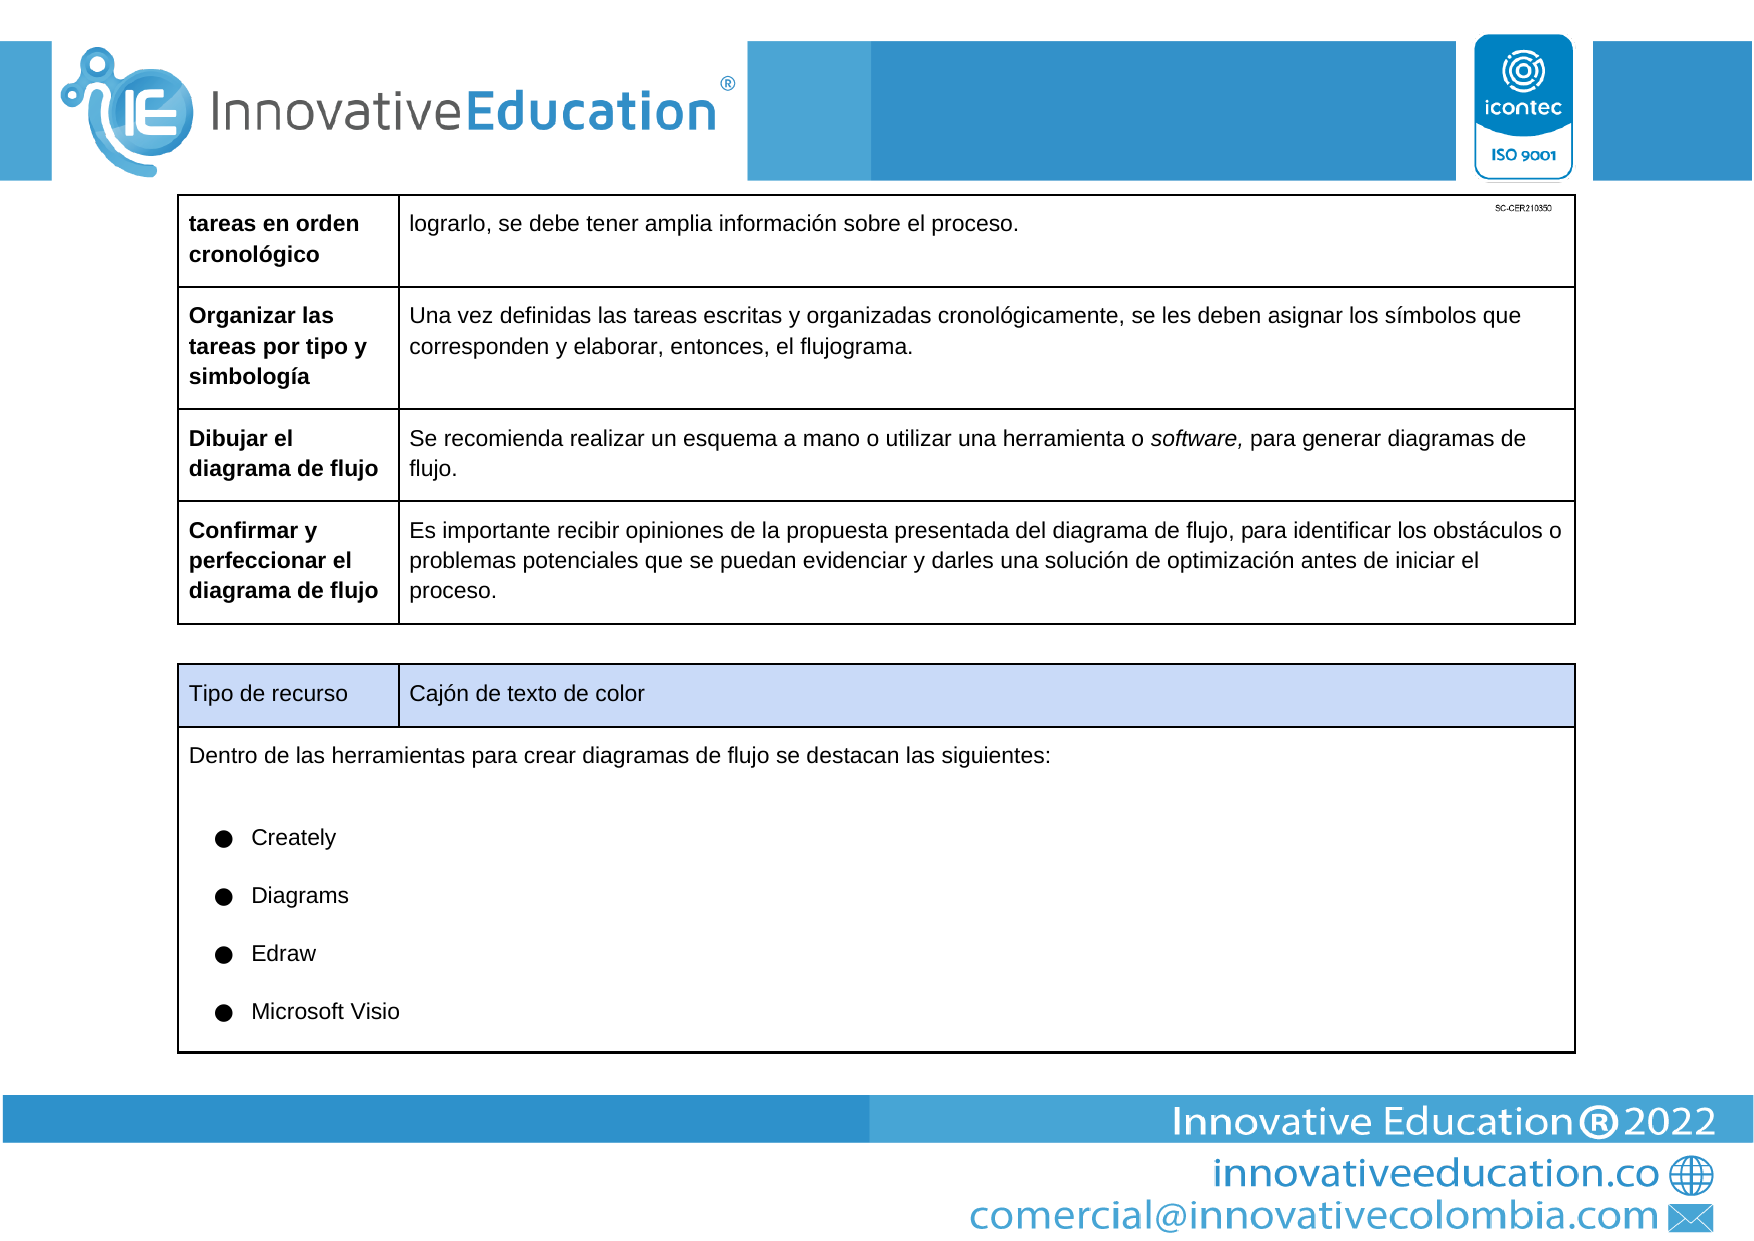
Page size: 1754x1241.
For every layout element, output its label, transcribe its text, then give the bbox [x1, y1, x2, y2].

table_cell Organizar las tareas por tipo y simbología [179, 288, 398, 408]
picture [1471, 32, 1576, 194]
table_cell Dibujar el diagrama de flujo [179, 410, 398, 500]
table_cell Una vez definidas las tareas escritas y organizadas cronológicamente, se les deben asignar los símbolos que corresponden y elaborar, entonces, el flujograma. [400, 288, 1574, 408]
table_header Cajón de texto de color [400, 665, 1574, 726]
table_cell Es importante recibir opiniones de la propuesta presentada del diagrama de flujo, para identificar los obstáculos o problemas potenciales que se puedan evidenciar y darles una solución de optimización antes de iniciar el proceso. [400, 502, 1574, 622]
table_cell Se recomienda realizar un esquema a mano o utilizar una herramienta o software, para generar diagramas de flujo. [400, 410, 1574, 500]
table_header Tipo de recurso [179, 665, 398, 726]
picture [0, 28, 1456, 194]
table_cell Identificar las tareas en orden cronológico [179, 196, 398, 286]
table_cell Confirmar y perfeccionar el diagrama de flujo [179, 502, 398, 622]
picture [1593, 28, 1752, 194]
picture [2, 1093, 1754, 1239]
